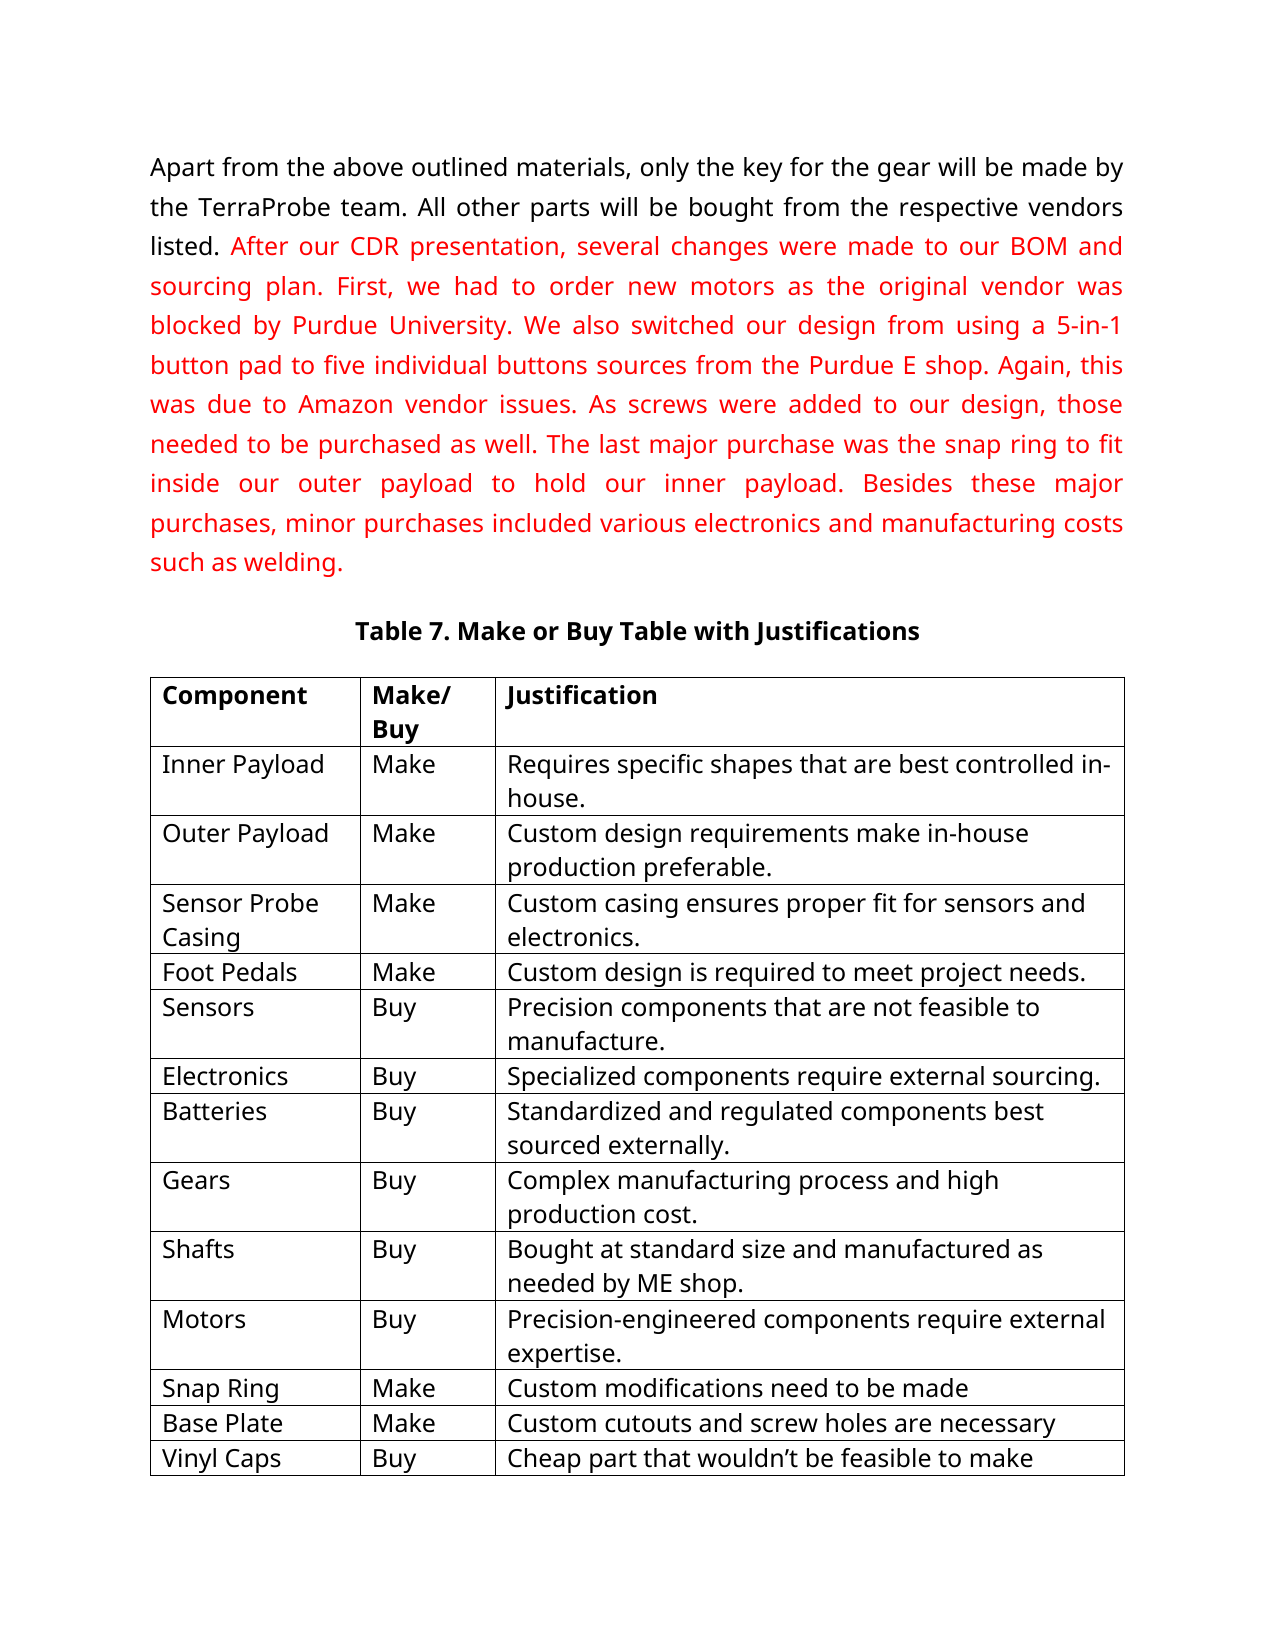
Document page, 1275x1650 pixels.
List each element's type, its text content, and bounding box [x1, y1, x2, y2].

table_cell Motors [151, 1301, 360, 1369]
text Apart from the above outlined materials, only the key for the gear will be made by the TerraProbe team. All other parts will be bought from the respective vendors listed. After our CDR presentation, several changes were made to our BOM and sourcing plan. First, we had to order new motors as the original vendor was blocked by Purdue University. We also switched our design from using a 5-in-1 button pad to five individual buttons sources from the Purdue E shop. Again, this was due to Amazon vendor issues. As screws were added to our design, those needed to be purchased as well. The last major purchase was the snap ring to fit inside our outer payload to hold our inner payload. Besides these major purchases, minor purchases included various electronics and manufacturing costs such as welding. [150, 150, 1125, 579]
table_cell Snap Ring [151, 1370, 360, 1404]
text Table 7. Make or Buy Table with Justifications [150, 613, 1125, 647]
table_cell Bought at standard size and manufactured as needed by ME shop. [496, 1232, 1124, 1300]
table_cell Buy [361, 1232, 495, 1300]
table_cell Foot Pedals [151, 954, 360, 988]
table_cell Make [361, 885, 495, 953]
table_cell Custom casing ensures proper fit for sensors and electronics. [496, 885, 1124, 953]
table_cell Buy [361, 1094, 495, 1162]
table_cell Custom design is required to meet project needs. [496, 954, 1124, 988]
table_cell Make [361, 1370, 495, 1404]
table_cell Standardized and regulated components best sourced externally. [496, 1094, 1124, 1162]
table_cell Gears [151, 1163, 360, 1231]
table_cell Sensors [151, 990, 360, 1058]
table_header Component [151, 678, 360, 746]
table_cell Buy [361, 1059, 495, 1093]
table_cell Precision components that are not feasible to manufacture. [496, 990, 1124, 1058]
table_cell Requires specific shapes that are best controlled in-house. [496, 747, 1124, 815]
table_cell Make [361, 747, 495, 815]
table_cell Outer Payload [151, 816, 360, 884]
table_cell Shafts [151, 1232, 360, 1300]
table_cell Buy [361, 1163, 495, 1231]
table_header Justification [496, 678, 1124, 746]
table_cell Precision-engineered components require external expertise. [496, 1301, 1124, 1369]
table_cell Complex manufacturing process and high production cost. [496, 1163, 1124, 1231]
table_cell Sensor Probe Casing [151, 885, 360, 953]
table_cell Buy [361, 1301, 495, 1369]
table_cell Batteries [151, 1094, 360, 1162]
table_cell Vinyl Caps [151, 1441, 360, 1475]
table_cell Make [361, 1406, 495, 1439]
table_cell Make [361, 816, 495, 884]
table_cell Custom modifications need to be made [496, 1370, 1124, 1404]
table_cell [496, 1441, 1124, 1475]
table_cell Buy [361, 990, 495, 1058]
table_cell Base Plate [151, 1406, 360, 1439]
table_header Make/Buy [361, 678, 495, 746]
table_cell Electronics [151, 1059, 360, 1093]
table_cell Make [361, 954, 495, 988]
table_cell Specialized components require external sourcing. [496, 1059, 1124, 1093]
table_cell Custom design requirements make in-house production preferable. [496, 816, 1124, 884]
table_cell Inner Payload [151, 747, 360, 815]
table_cell Buy [361, 1441, 495, 1475]
table_cell Custom cutouts and screw holes are necessary [496, 1406, 1124, 1439]
